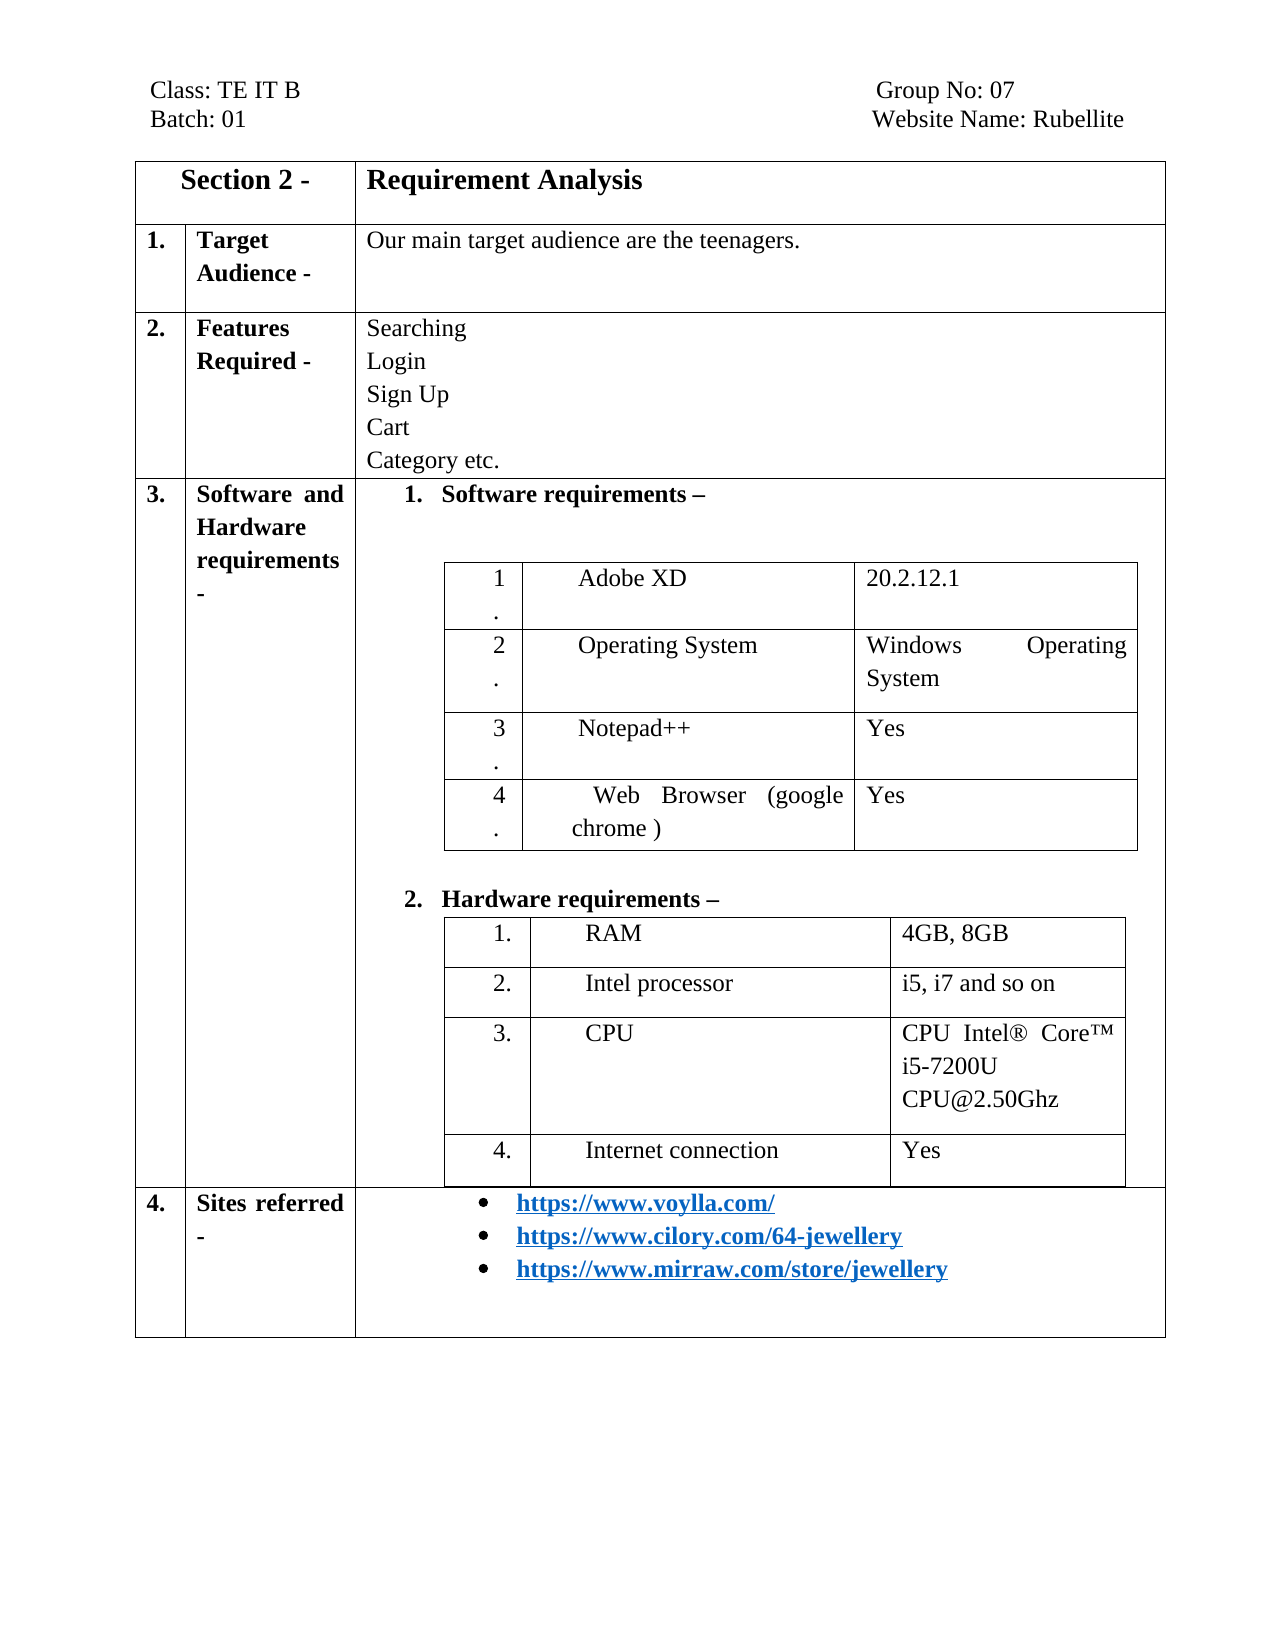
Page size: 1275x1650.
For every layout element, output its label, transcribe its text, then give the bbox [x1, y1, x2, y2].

table_cell https://www.voylla.com/ https://www.cilory.com/64-jewellery https://www.mirraw.com/store/jewellery [356, 1188, 1165, 1337]
table_cell Features Required - [186, 313, 355, 478]
table_cell Software requirements – Hardware requirements – [356, 479, 1165, 1187]
table_cell 3. [136, 479, 185, 1187]
table_cell 1. [136, 225, 185, 312]
table_header Requirement Analysis [356, 162, 1165, 224]
table_cell Searching Login Sign Up Cart Category etc. [356, 313, 1165, 478]
table_cell Our main target audience are the teenagers. [356, 225, 1165, 312]
table_cell Software and Hardware requirements - [186, 479, 355, 1187]
table_header Section 2 - [136, 162, 355, 224]
table_cell Target Audience - [186, 225, 355, 312]
table_cell 4. [136, 1188, 185, 1337]
table_cell Sites referred - [186, 1188, 355, 1337]
table_cell 2. [136, 313, 185, 478]
